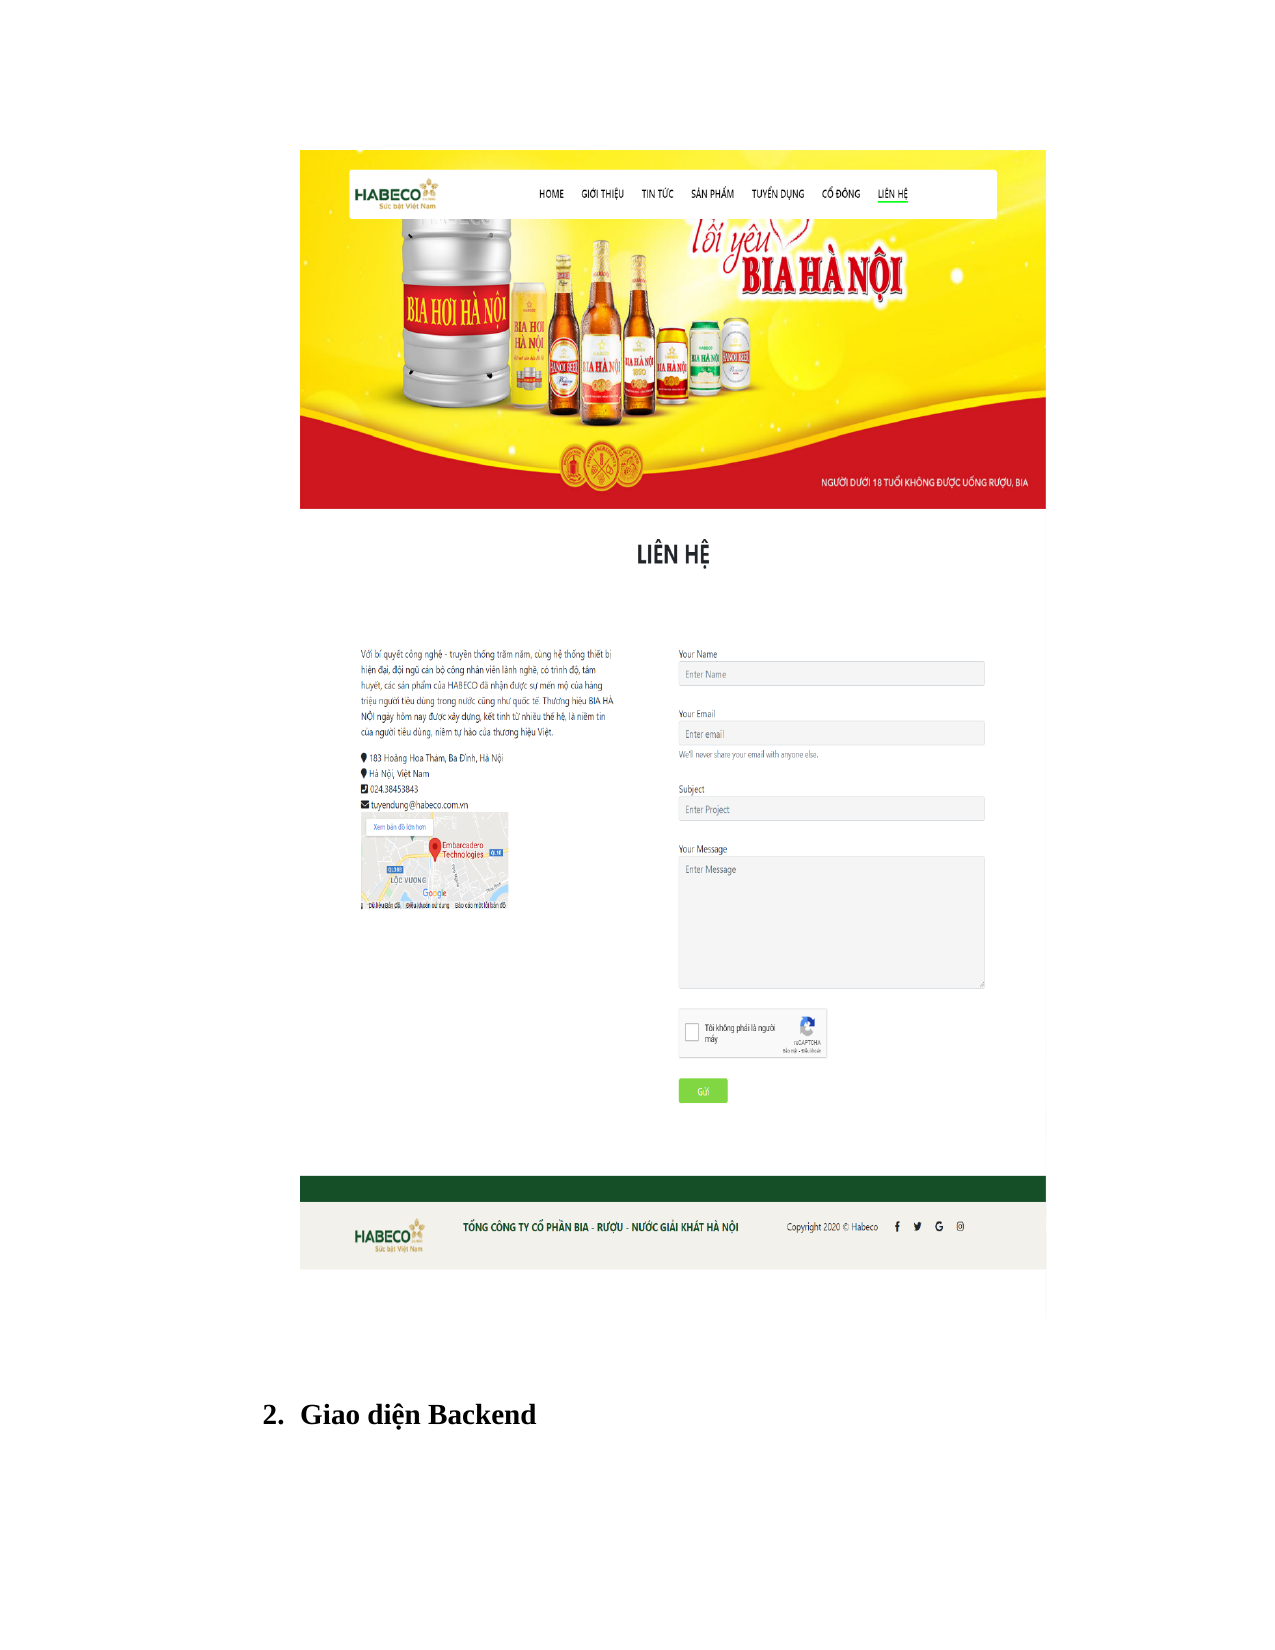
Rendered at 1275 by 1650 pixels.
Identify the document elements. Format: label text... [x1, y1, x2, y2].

picture [300, 150, 1047, 1323]
list Giao diện Backend [262, 1397, 1125, 1431]
